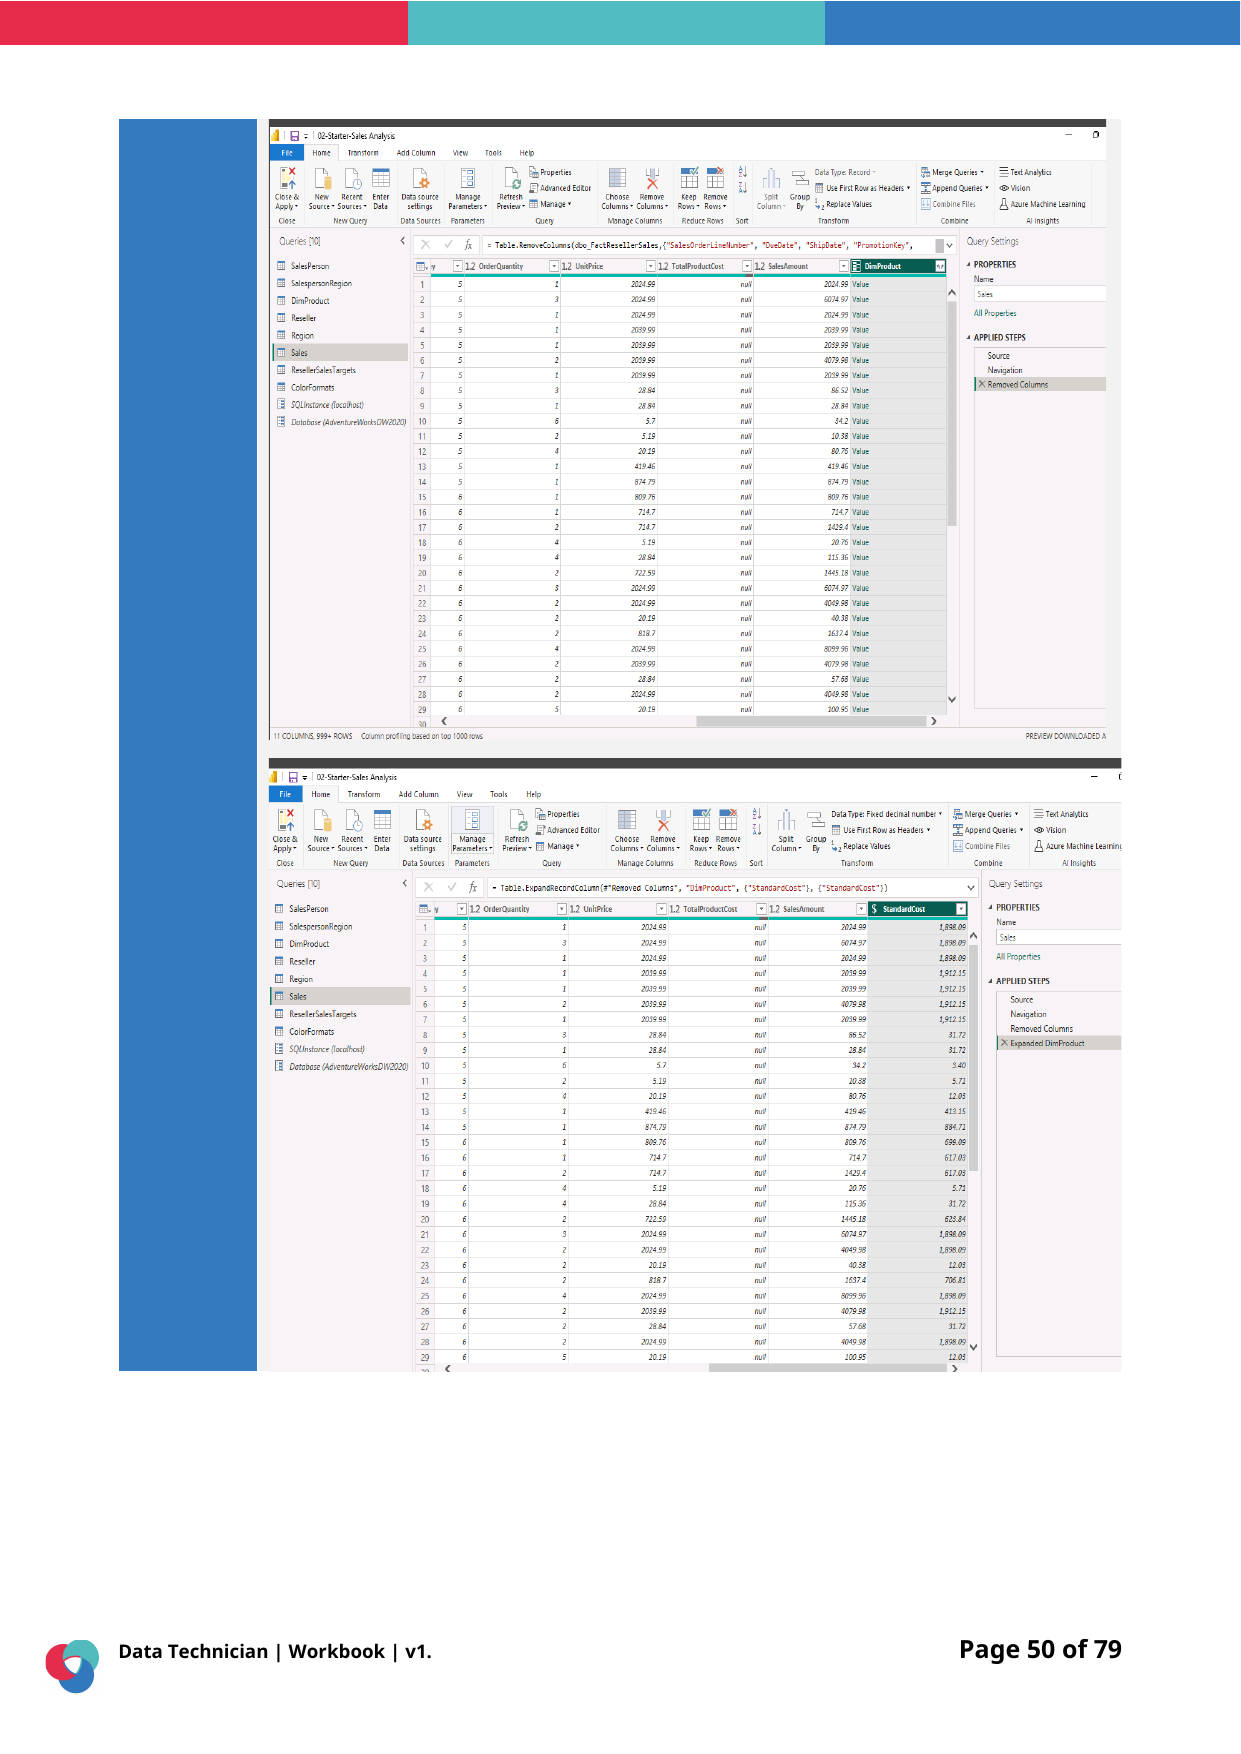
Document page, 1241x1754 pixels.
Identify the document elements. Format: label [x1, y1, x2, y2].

picture [268, 758, 1122, 1372]
table_header [258, 119, 1121, 1371]
picture [45, 1640, 100, 1694]
picture [268, 119, 1107, 740]
table_header [119, 119, 257, 1371]
